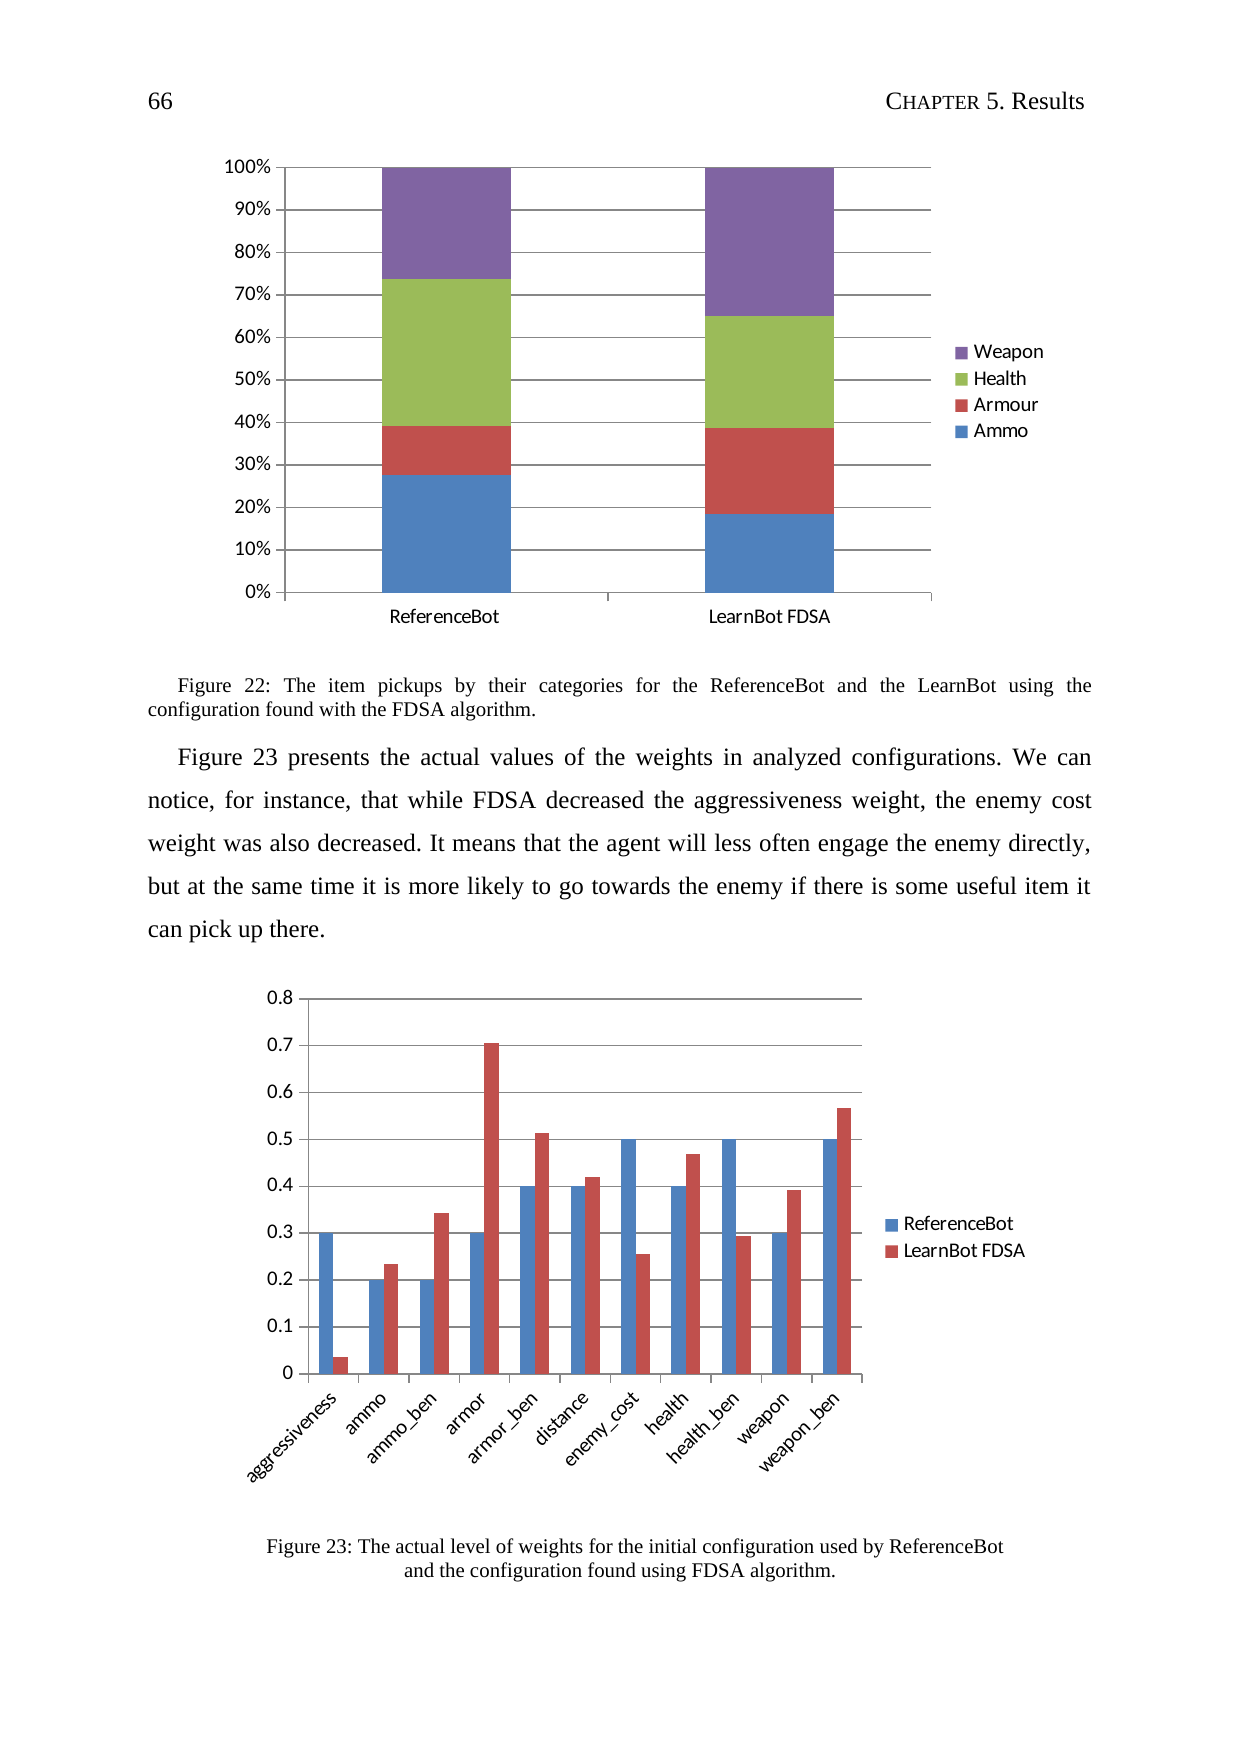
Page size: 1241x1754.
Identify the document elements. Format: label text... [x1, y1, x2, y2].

text Figure 23 presents the actual values of the weights in analyzed configurations. We can notice, for instance, that while FDSA decreased the aggressiveness weight, the enemy cost weight was also decreased. It means that the agent will less often engage the enemy directly, but at the same time it is more likely to go towards the enemy if there is some useful item it can pick up there. [148, 742, 1093, 943]
text Figure 22: The item pickups by their categories for the ReferenceBot and the LearnBot using the configuration found with the FDSA algorithm. [148, 673, 1093, 721]
text Figure 23: The actual level of weights for the initial configuration used by ReferenceBot and the configuration found using FDSA algorithm. [148, 1534, 1093, 1582]
